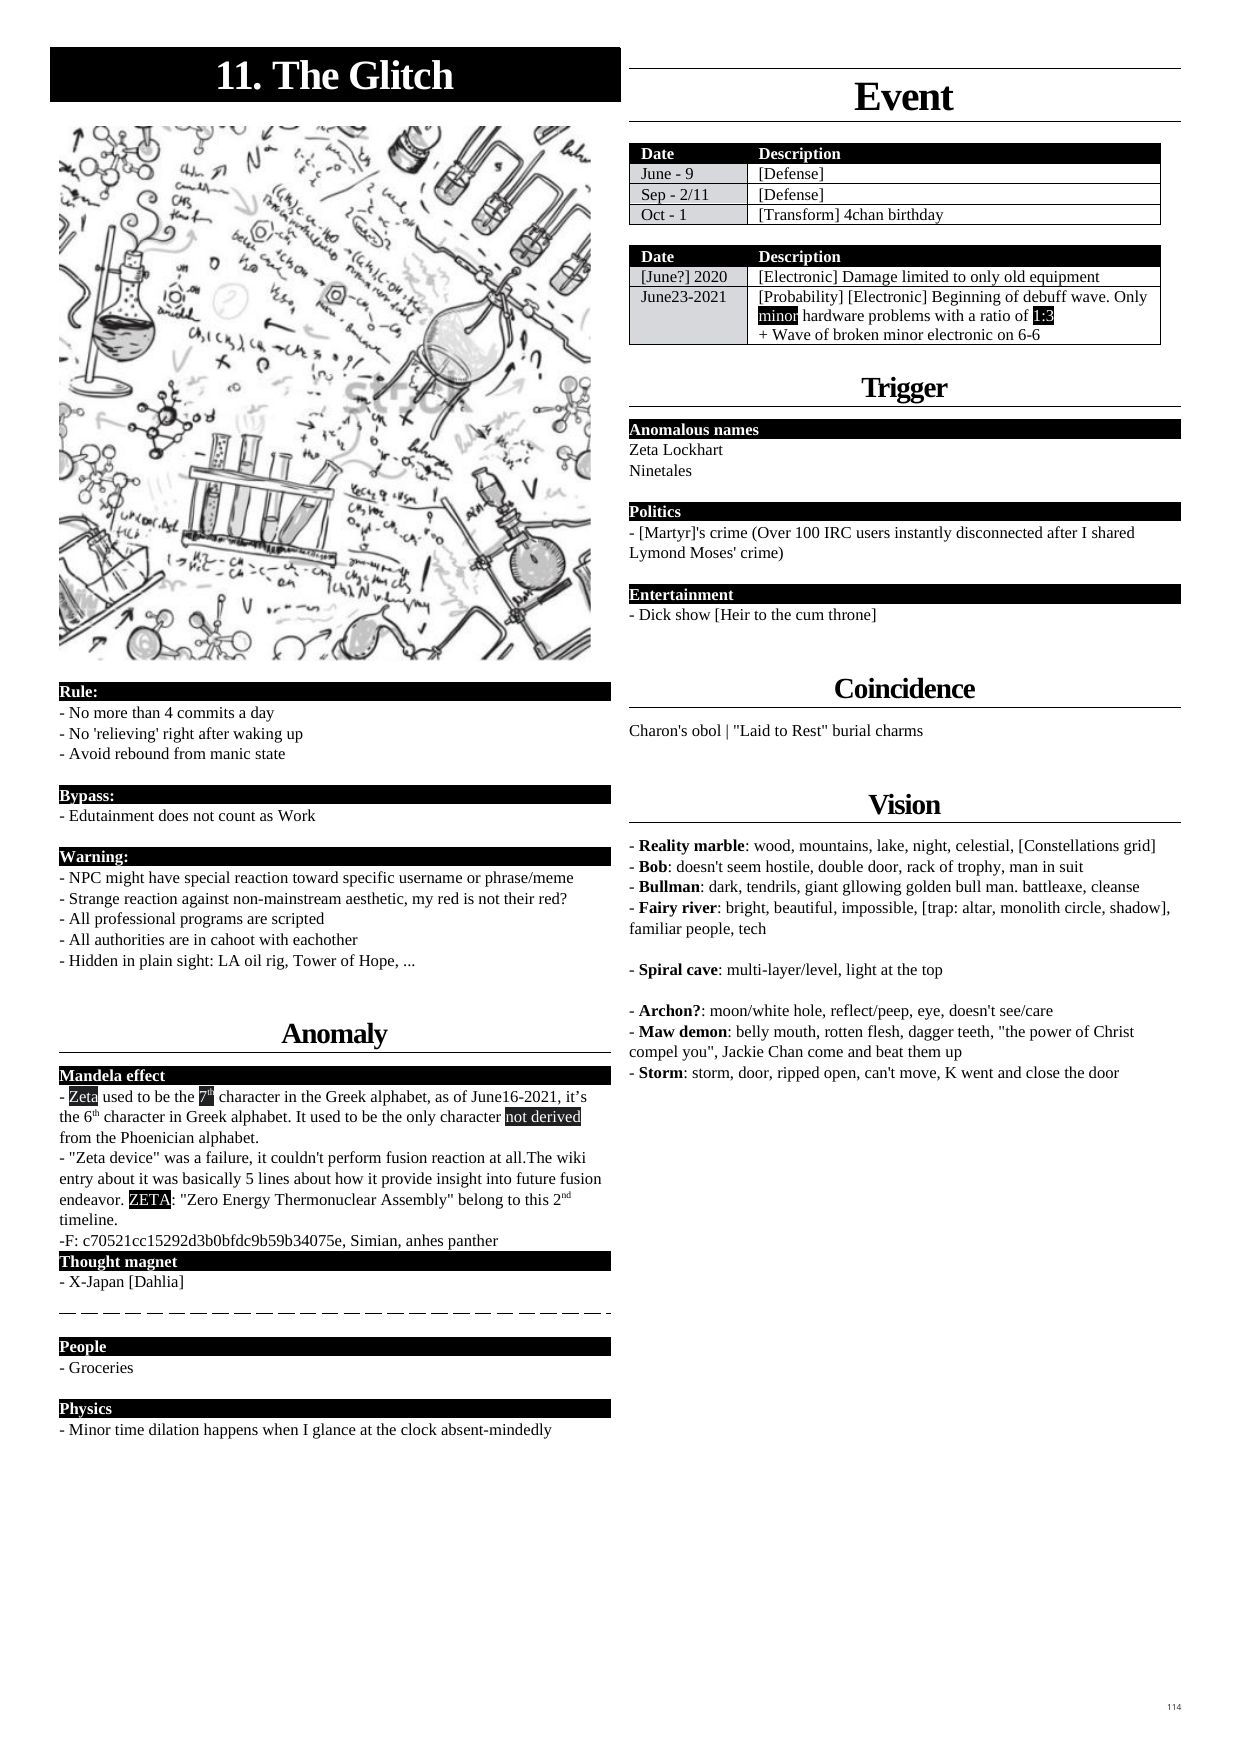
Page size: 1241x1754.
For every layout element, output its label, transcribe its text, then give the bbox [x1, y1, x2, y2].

text - All professional programs are scripted [59, 909, 611, 928]
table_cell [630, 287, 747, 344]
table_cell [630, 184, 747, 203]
text - Edutainment does not count as Work [59, 806, 611, 825]
text - Bob: doesn't seem hostile, double door, rack of trophy, man in suit [629, 857, 1181, 876]
text Ninetales [629, 461, 1181, 480]
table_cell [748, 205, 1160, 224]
text - Maw demon: belly mouth, rotten flesh, dagger teeth, "the power of Christ compel you", Jackie Chan come and beat them up [629, 1022, 1181, 1061]
text - Storm: storm, door, ripped open, can't move, K went and close the door [629, 1063, 1181, 1082]
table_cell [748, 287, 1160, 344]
text - Reality marble: wood, mountains, lake, night, celestial, [Constellations grid] [629, 836, 1181, 855]
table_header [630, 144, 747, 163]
subtitle Warning: [59, 847, 611, 866]
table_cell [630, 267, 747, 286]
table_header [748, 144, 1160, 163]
text Zeta Lockhart [629, 440, 1181, 459]
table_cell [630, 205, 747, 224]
subtitle The Glitch [51, 49, 619, 101]
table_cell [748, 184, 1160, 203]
text - Spiral cave: multi-layer/level, light at the top [629, 960, 1181, 979]
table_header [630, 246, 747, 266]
text - Zeta used to be the 7th character in the Greek alphabet, as of June16-2021, it’s the 6th character in Greek alphabet. It used to be the only character not derived from the Phoenician alphabet. [59, 1086, 611, 1147]
text - "Zeta device" was a failure, it couldn't perform fusion reaction at all.The wiki entry about it was basically 5 lines about how it provide insight into future fusion endeavor. ZETA: "Zero Energy Thermonuclear Assembly" belong to this 2nd timeline. [59, 1148, 611, 1229]
text Charon's obol | "Laid to Rest" burial charms [629, 721, 1181, 740]
subtitle Bypass: [59, 785, 611, 804]
subtitle Thought magnet [59, 1251, 611, 1271]
text - Dick show [Heir to the cum throne] [629, 605, 1181, 624]
text - Groceries [59, 1358, 611, 1377]
subtitle People [59, 1337, 611, 1356]
text - Archon?: moon/white hole, reflect/peep, eye, doesn't see/care [629, 1001, 1181, 1020]
subtitle Physics [59, 1399, 611, 1418]
subtitle Event [629, 69, 1181, 121]
subtitle Vision [629, 787, 1181, 822]
text - No 'relieving' right after waking up [59, 723, 611, 743]
text - Strange reaction against non-mainstream aesthetic, my red is not their red? [59, 888, 611, 908]
text - [Martyr]'s crime (Over 100 IRC users instantly disconnected after I shared Lymond Moses' crime) [629, 523, 1181, 562]
subtitle Coincidence [629, 671, 1181, 707]
text - X-Japan [Dahlia] [59, 1272, 611, 1291]
text - No more than 4 commits a day [59, 703, 611, 722]
subtitle Anomaly [59, 1017, 611, 1052]
text - Bullman: dark, tendrils, giant gllowing golden bull man. battleaxe, cleanse [629, 877, 1181, 896]
subtitle Rule: [59, 682, 611, 701]
text - All authorities are in cahoot with eachother [59, 930, 611, 949]
subtitle Mandela effect [59, 1066, 611, 1085]
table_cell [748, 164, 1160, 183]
text - NPC might have special reaction toward specific username or phrase/meme [59, 868, 611, 887]
picture [59, 126, 591, 661]
text - Fairy river: bright, beautiful, impossible, [trap: altar, monolith circle, shadow], familiar people, tech [629, 898, 1181, 938]
subtitle Entertainment [629, 584, 1181, 604]
subtitle Anomalous names [629, 419, 1181, 439]
text - Hidden in plain sight: LA oil rig, Tower of Hope, ... [59, 950, 611, 969]
text - Minor time dilation happens when I glance at the clock absent-mindedly [59, 1419, 611, 1439]
text -F: c70521cc15292d3b0bfdc9b59b34075e, Simian, anhes panther [59, 1231, 611, 1250]
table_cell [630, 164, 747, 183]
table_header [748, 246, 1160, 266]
subtitle Trigger [629, 370, 1181, 406]
subtitle Politics [629, 502, 1181, 521]
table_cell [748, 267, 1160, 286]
text - Avoid rebound from manic state [59, 744, 611, 763]
